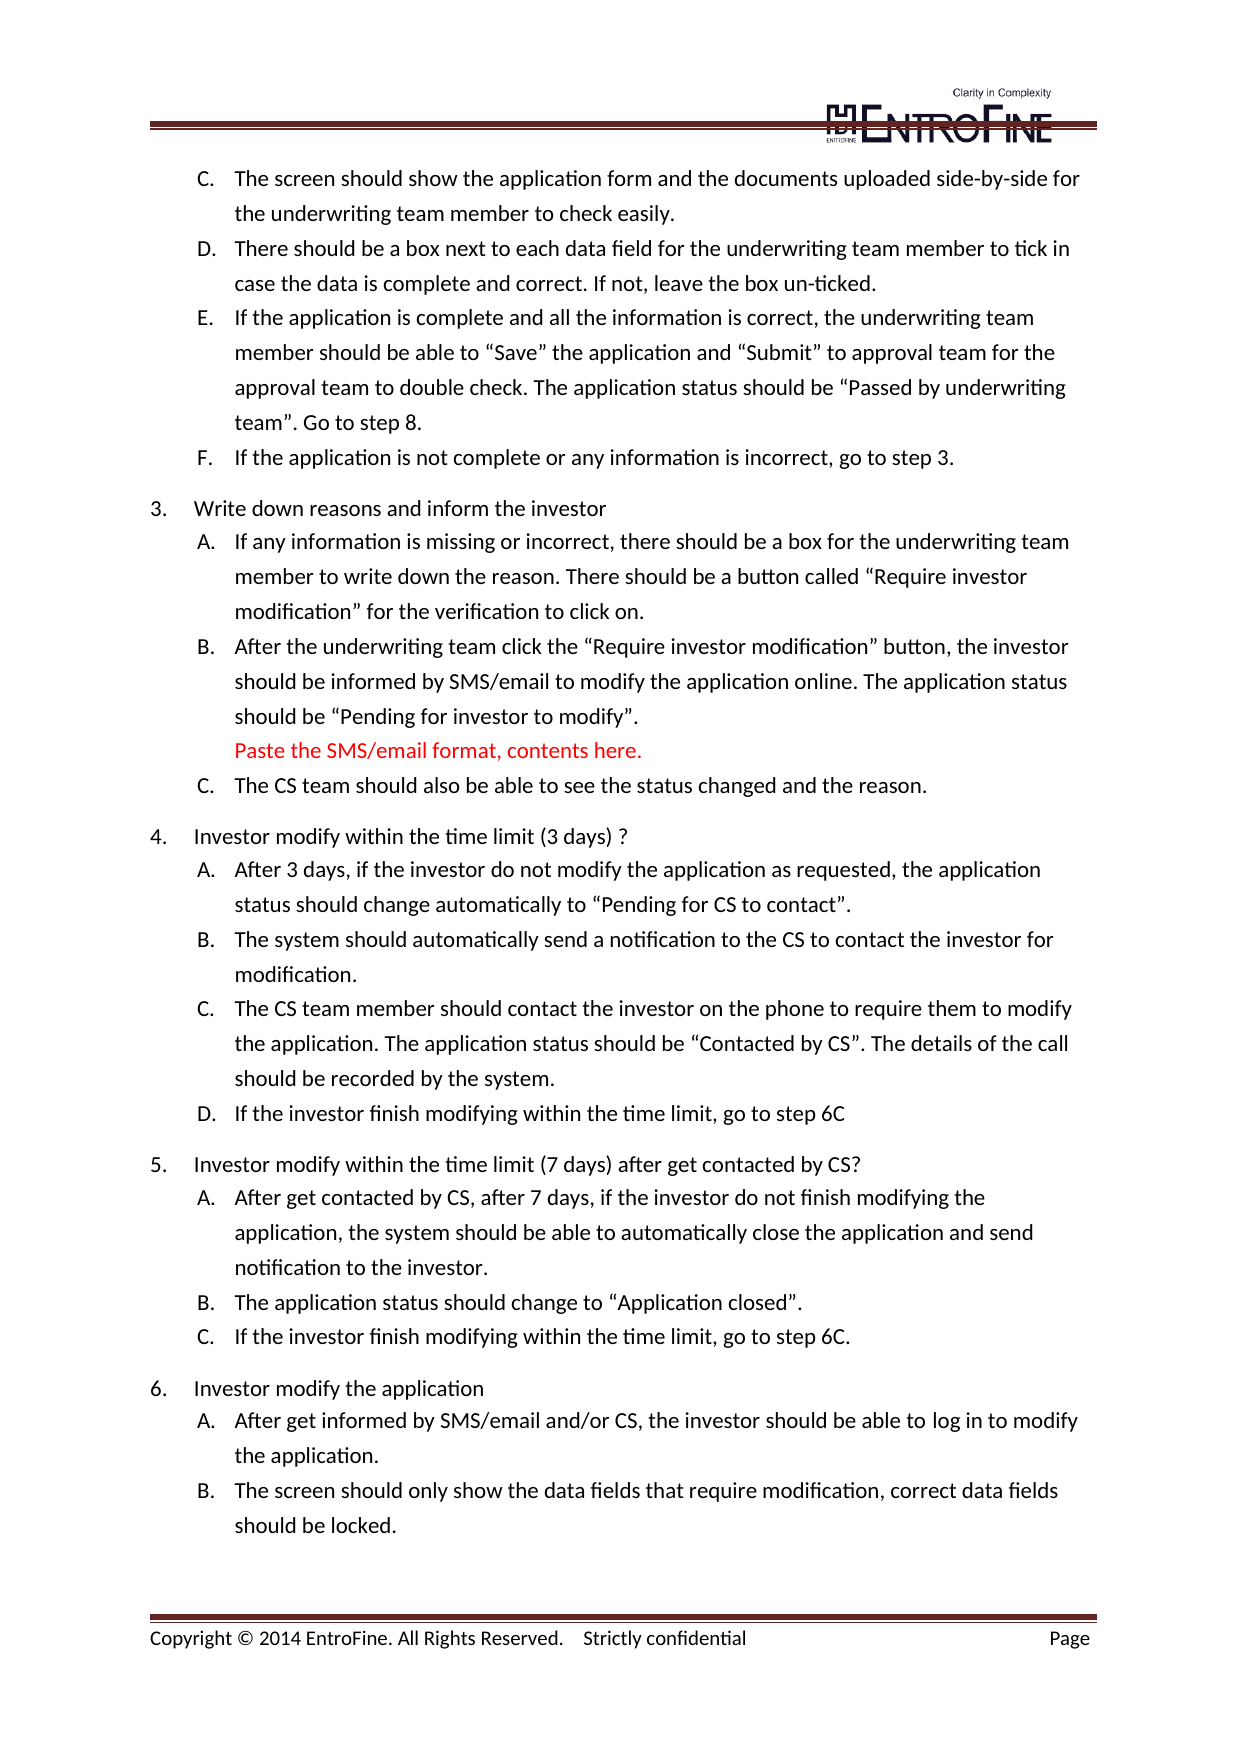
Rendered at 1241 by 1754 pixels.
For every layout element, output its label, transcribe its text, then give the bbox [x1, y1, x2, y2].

picture [824, 130, 1054, 145]
list Investor modify within the time limit (3 days) ? [150, 820, 1097, 853]
list After 3 days, if the investor do not modify the application as requested, the application status should change automatically to “Pending for CS to contact”. [197, 853, 1097, 920]
list After get contacted by CS, after 7 days, if the investor do not finish modifying the application, the system should be able to automatically close the application and send notification to the investor. [197, 1181, 1097, 1283]
list After the underwriting team click the “Require investor modification” button, the investor should be informed by SMS/email to modify the application online. The application status should be “Pending for investor to modify”. [197, 629, 1097, 732]
list Investor modify within the time limit (7 days) after get contacted by CS? [150, 1148, 1097, 1181]
list Investor modify the application [150, 1371, 1097, 1404]
list The CS team should also be able to see the status changed and the reason. [197, 769, 1097, 801]
list After get informed by SMS/email and/or CS, the investor should be able to log in to modify the application. [197, 1404, 1097, 1471]
list Write down reasons and inform the investor [150, 492, 1097, 525]
list If the application is complete and all the information is correct, the underwriting team member should be able to “Save” the application and “Submit” to approval team for the approval team to double check. The application status should be “Passed by underwriting team”. Go to step 8. [197, 301, 1097, 439]
list There should be a box next to each data field for the underwriting team member to tick in case the data is complete and correct. If not, leave the box un-ticked. [197, 232, 1097, 299]
list If the application is not complete or any information is incorrect, go to step 3. [197, 441, 1097, 473]
list The screen should only show the data fields that require modification, correct data fields should be locked. [197, 1474, 1097, 1541]
list The CS team member should contact the investor on the phone to require them to modify the application. The application status should be “Contacted by CS”. The details of the call should be recorded by the system. [197, 992, 1097, 1095]
picture [824, 87, 1054, 121]
list The screen should show the application form and the documents uploaded side-by-side for the underwriting team member to check easily. [197, 162, 1097, 229]
list If any information is missing or incorrect, there should be a box for the underwriting team member to write down the reason. There should be a button called “Require investor modification” for the verification to click on. [197, 525, 1097, 627]
list Paste the SMS/email format, contents here. [225, 734, 1097, 767]
list If the investor finish modifying within the time limit, go to step 6C. [197, 1320, 1097, 1353]
list The application status should change to “Application closed”. [197, 1285, 1097, 1318]
list The system should automatically send a notification to the CS to contact the investor for modification. [197, 922, 1097, 990]
list If the investor finish modifying within the time limit, go to step 6C [197, 1097, 1097, 1129]
